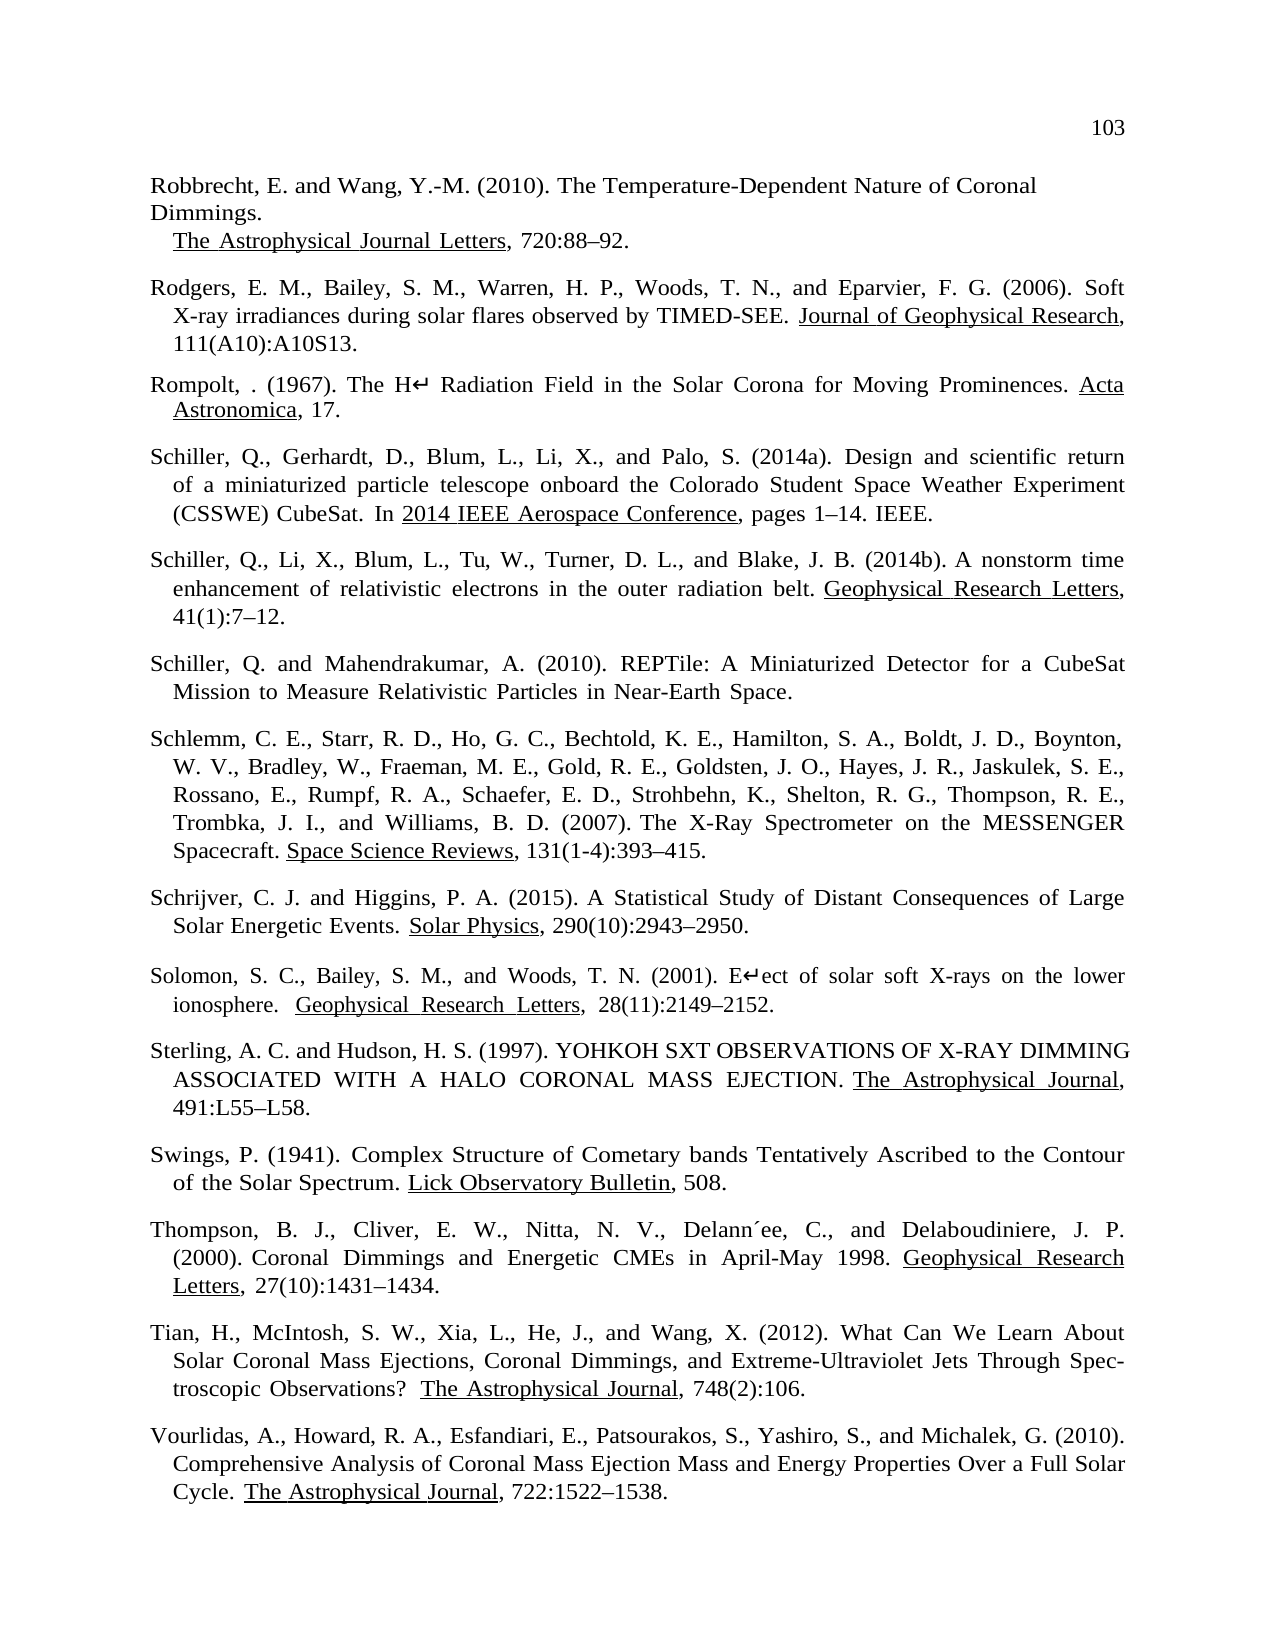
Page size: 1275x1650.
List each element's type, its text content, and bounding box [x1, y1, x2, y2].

text Vourlidas, A., Howard, R. A., Esfandiari, E., Patsourakos, S., Yashiro, S., and Michalek, G. (2010). Comprehensive Analysis of Coronal Mass Ejection Mass and Energy Properties Over a Full Solar Cycle. The Astrophysical Journal, 722:1522–1538. [150, 1422, 1125, 1505]
text Robbrecht, E. and Wang, Y.-M. (2010). The Temperature-Dependent Nature of Coronal Dimmings. [150, 172, 1137, 225]
text The Astrophysical Journal Letters, 720:88–92. [173, 227, 1137, 253]
text Schiller, Q., Gerhardt, D., Blum, L., Li, X., and Palo, S. (2014a). Design and scientific return of a miniaturized particle telescope onboard the Colorado Student Space Weather Experiment (CSSWE) CubeSat. In 2014 IEEE Aerospace Conference, pages 1–14. IEEE. [150, 443, 1125, 526]
text Rodgers, E. M., Bailey, S. M., Warren, H. P., Woods, T. N., and Eparvier, F. G. (2006). Soft X-ray irradiances during solar flares observed by TIMED-SEE. Journal of Geophysical Research, 111(A10):A10S13. [150, 274, 1125, 357]
text Thompson, B. J., Cliver, E. W., Nitta, N. V., Delann´ee, C., and Delaboudiniere, J. P. (2000). Coronal Dimmings and Energetic CMEs in April-May 1998. Geophysical Research Letters, 27(10):1431–1434. [150, 1216, 1125, 1298]
text W. V., Bradley, W., Fraeman, M. E., Gold, R. E., Goldsten, J. O., Hayes, J. R., Jaskulek, S. E., Rossano, E., Rumpf, R. A., Schaefer, E. D., Strohbehn, K., Shelton, R. G., Thompson, R. E., Trombka, J. I., and Williams, B. D. (2007). The X-Ray Spectrometer on the MESSENGER Spacecraft. Space Science Reviews, 131(1-4):393–415. [173, 753, 1125, 863]
text Schiller, Q. and Mahendrakumar, A. (2010). REPTile: A Miniaturized Detector for a CubeSat Mission to Measure Relativistic Particles in Near-Earth Space. [150, 649, 1125, 704]
text Schrijver, C. J. and Higgins, P. A. (2015). A Statistical Study of Distant Consequences of Large Solar Energetic Events. Solar Physics, 290(10):2943–2950. [150, 884, 1125, 938]
text ASSOCIATED WITH A HALO CORONAL MASS EJECTION. The Astrophysical Journal, 491:L55–L58. [173, 1066, 1125, 1120]
text Schlemm, C. E., Starr, R. D., Ho, G. C., Bechtold, K. E., Hamilton, S. A., Boldt, J. D., Boynton, [150, 724, 1137, 751]
text Sterling, A. C. and Hudson, H. S. (1997). YOHKOH SXT OBSERVATIONS OF X-RAY DIMMING [150, 1038, 1137, 1064]
text Swings, P. (1941). Complex Structure of Cometary bands Tentatively Ascribed to the Contour of the Solar Spectrum. Lick Observatory Bulletin, 508. [150, 1141, 1125, 1195]
text Rompolt, . (1967). The H↵ Radiation Field in the Solar Corona for Moving Prominences. Acta Astronomica, 17. [150, 369, 1125, 422]
text Solomon, S. C., Bailey, S. M., and Woods, T. N. (2001). E↵ect of solar soft X-rays on the lower ionosphere. Geophysical Research Letters, 28(11):2149–2152. [150, 959, 1125, 1017]
text Tian, H., McIntosh, S. W., Xia, L., He, J., and Wang, X. (2012). What Can We Learn About Solar Coronal Mass Ejections, Coronal Dimmings, and Extreme-Ultraviolet Jets Through Spec- troscopic Observations? The Astrophysical Journal, 748(2):106. [150, 1319, 1125, 1402]
text Schiller, Q., Li, X., Blum, L., Tu, W., Turner, D. L., and Blake, J. B. (2014b). A nonstorm time enhancement of relativistic electrons in the outer radiation belt. Geophysical Research Letters, 41(1):7–12. [150, 546, 1125, 629]
